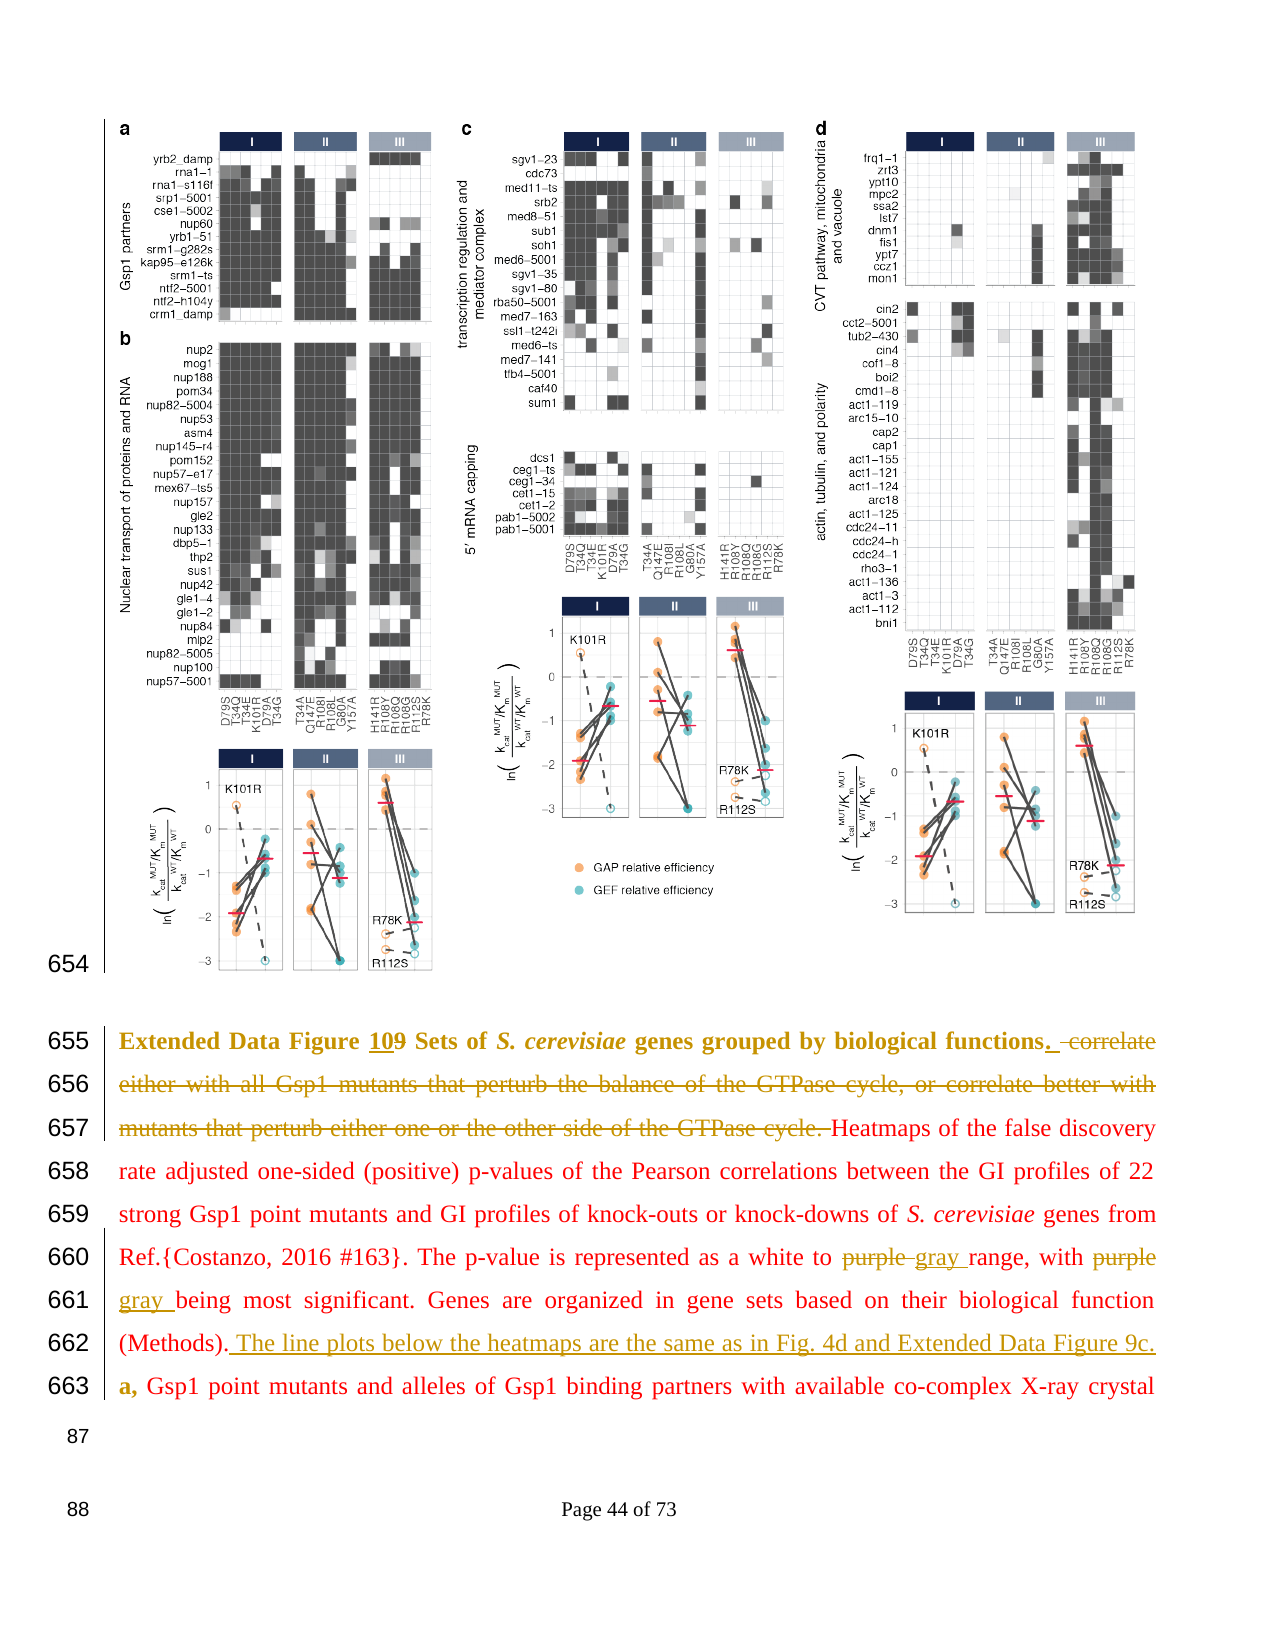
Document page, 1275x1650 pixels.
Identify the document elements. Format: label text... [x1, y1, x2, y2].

picture [118, 118, 1139, 973]
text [119, 1087, 1156, 1400]
